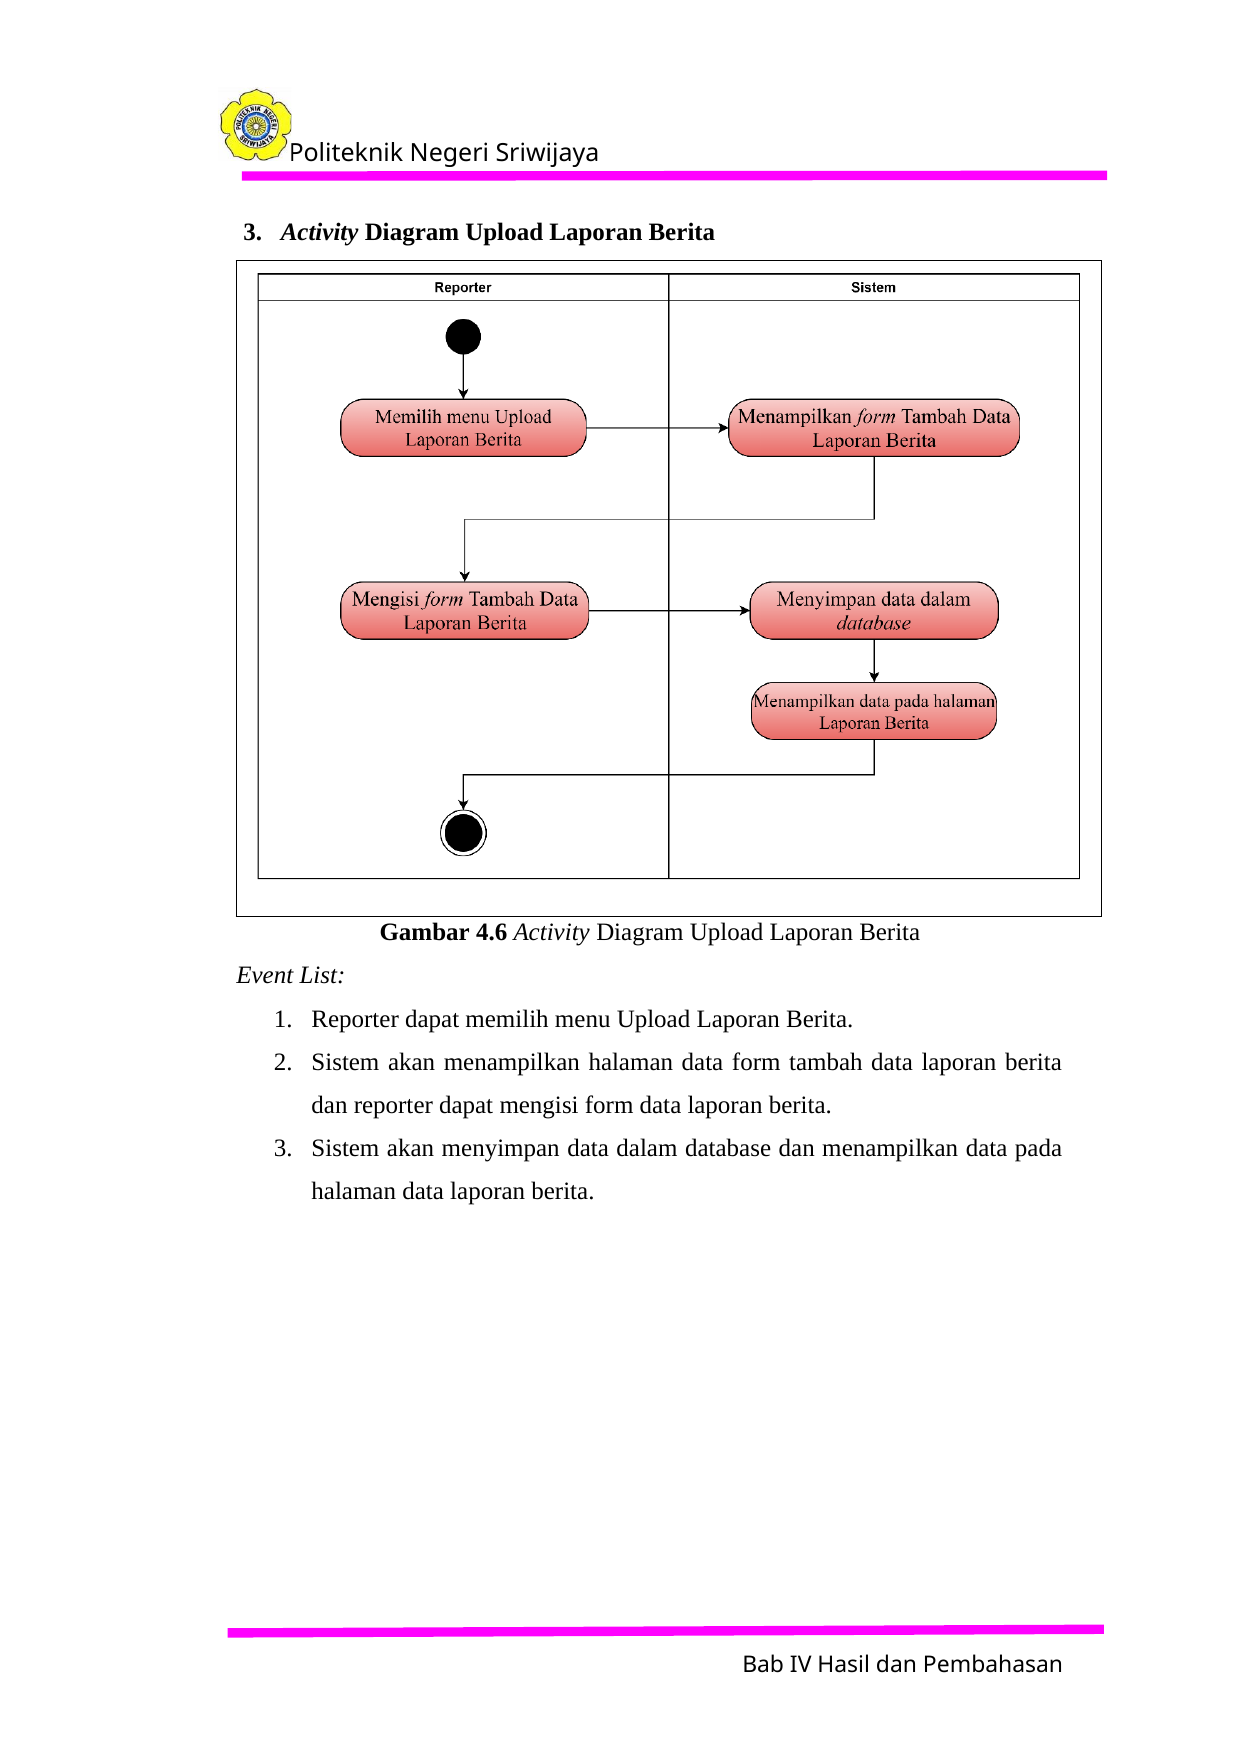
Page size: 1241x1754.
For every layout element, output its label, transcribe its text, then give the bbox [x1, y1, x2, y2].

table_header [237, 261, 1101, 916]
text Event List: [236, 960, 1063, 989]
text Gambar 4.6 Activity Diagram Upload Laporan Berita [236, 917, 1063, 946]
list Activity Diagram Upload Laporan Berita [243, 217, 1063, 246]
list Reporter dapat memilih menu Upload Laporan Berita. [274, 1004, 1063, 1032]
list Sistem akan menampilkan halaman data form tambah data laporan berita dan reporter dapat mengisi form data laporan berita. [274, 1047, 1063, 1119]
list Sistem akan menyimpan data dalam database dan menampilkan data pada halaman data laporan berita. [274, 1133, 1063, 1205]
picture [257, 273, 1080, 880]
picture [216, 87, 292, 159]
